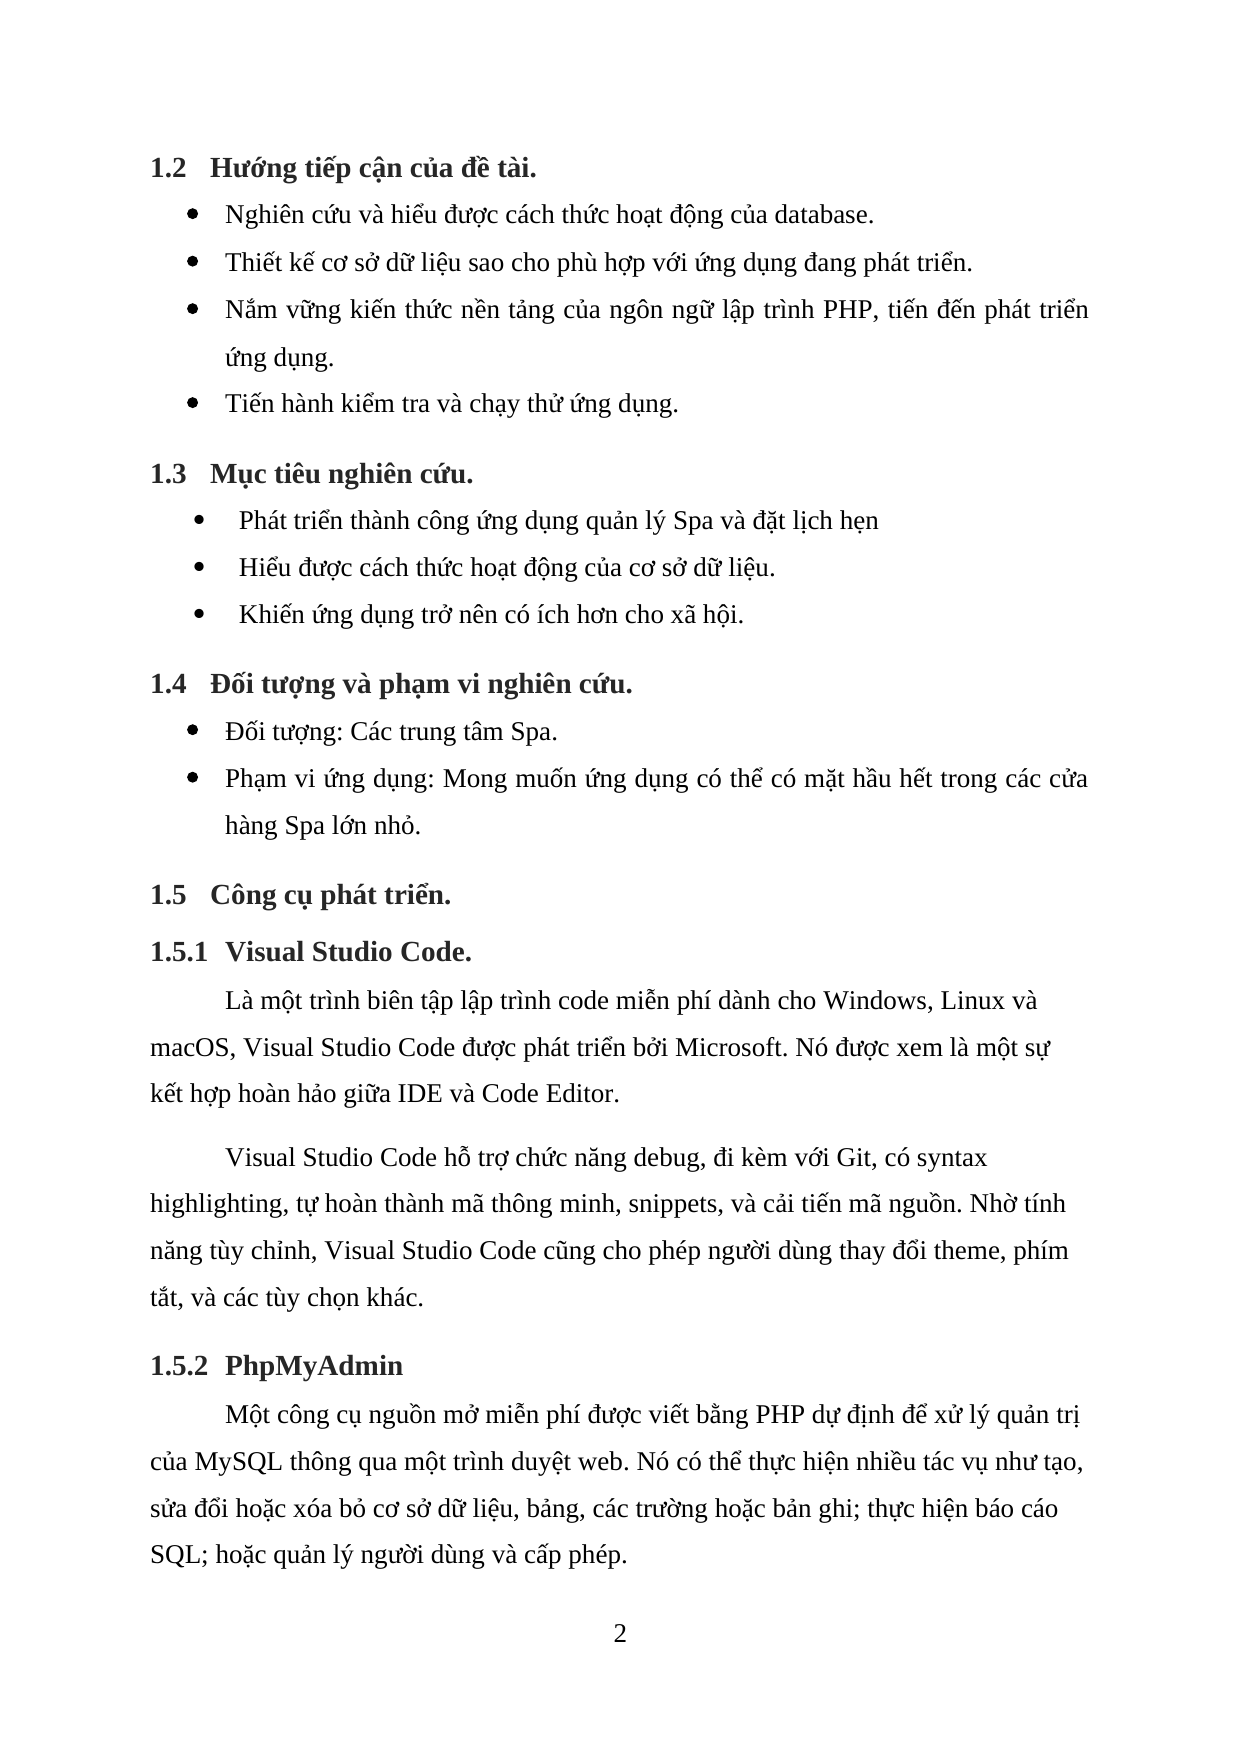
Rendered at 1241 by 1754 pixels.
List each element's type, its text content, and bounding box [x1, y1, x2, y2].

subtitle Đối tượng và phạm vi nghiên cứu. [150, 666, 1090, 699]
text Một công cụ nguồn mở miễn phí được viết bằng PHP dự định để xử lý quản trị của MySQL thông qua một trình duyệt web. Nó có thể thực hiện nhiều tác vụ như tạo, sửa đổi hoặc xóa bỏ cơ sở dữ liệu, bảng, các trường hoặc bản ghi; thực hiện báo cáo SQL; hoặc quản lý người dùng và cấp phép. [150, 1398, 1090, 1570]
list Phát triển thành công ứng dụng quản lý Spa và đặt lịch hẹn [194, 504, 1090, 536]
list Nắm vững kiến thức nền tảng của ngôn ngữ lập trình PHP, tiến đến phát triển ứng dụng. [187, 294, 1090, 372]
subtitle Hướng tiếp cận của đề tài. [150, 150, 1090, 183]
list Thiết kế cơ sở dữ liệu sao cho phù hợp với ứng dụng đang phát triển. [187, 246, 1090, 278]
subtitle Công cụ phát triển. [150, 877, 1090, 910]
list Khiến ứng dụng trở nên có ích hơn cho xã hội. [194, 598, 1090, 629]
text Là một trình biên tập lập trình code miễn phí dành cho Windows, Linux và macOS, Visual Studio Code được phát triển bởi Microsoft. Nó được xem là một sự kết hợp hoàn hảo giữa IDE và Code Editor. [150, 984, 1090, 1108]
subtitle Mục tiêu nghiên cứu. [150, 456, 1090, 489]
list Đối tượng: Các trung tâm Spa. [187, 714, 1090, 746]
subtitle PhpMyAdmin [150, 1348, 1090, 1382]
list Nghiên cứu và hiểu được cách thức hoạt động của database. [187, 199, 1090, 230]
list Hiểu được cách thức hoạt động của cơ sở dữ liệu. [194, 551, 1090, 583]
text Visual Studio Code hỗ trợ chức năng debug, đi kèm với Git, có syntax highlighting, tự hoàn thành mã thông minh, snippets, và cải tiến mã nguồn. Nhờ tính năng tùy chỉnh, Visual Studio Code cũng cho phép người dùng thay đổi theme, phím tắt, và các tùy chọn khác. [150, 1141, 1090, 1312]
list Tiến hành kiểm tra và chạy thử ứng dụng. [187, 387, 1090, 419]
list Phạm vi ứng dụng: Mong muốn ứng dụng có thể có mặt hầu hết trong các cửa hàng Spa lớn nhỏ. [187, 762, 1090, 840]
subtitle Visual Studio Code. [150, 934, 1090, 967]
